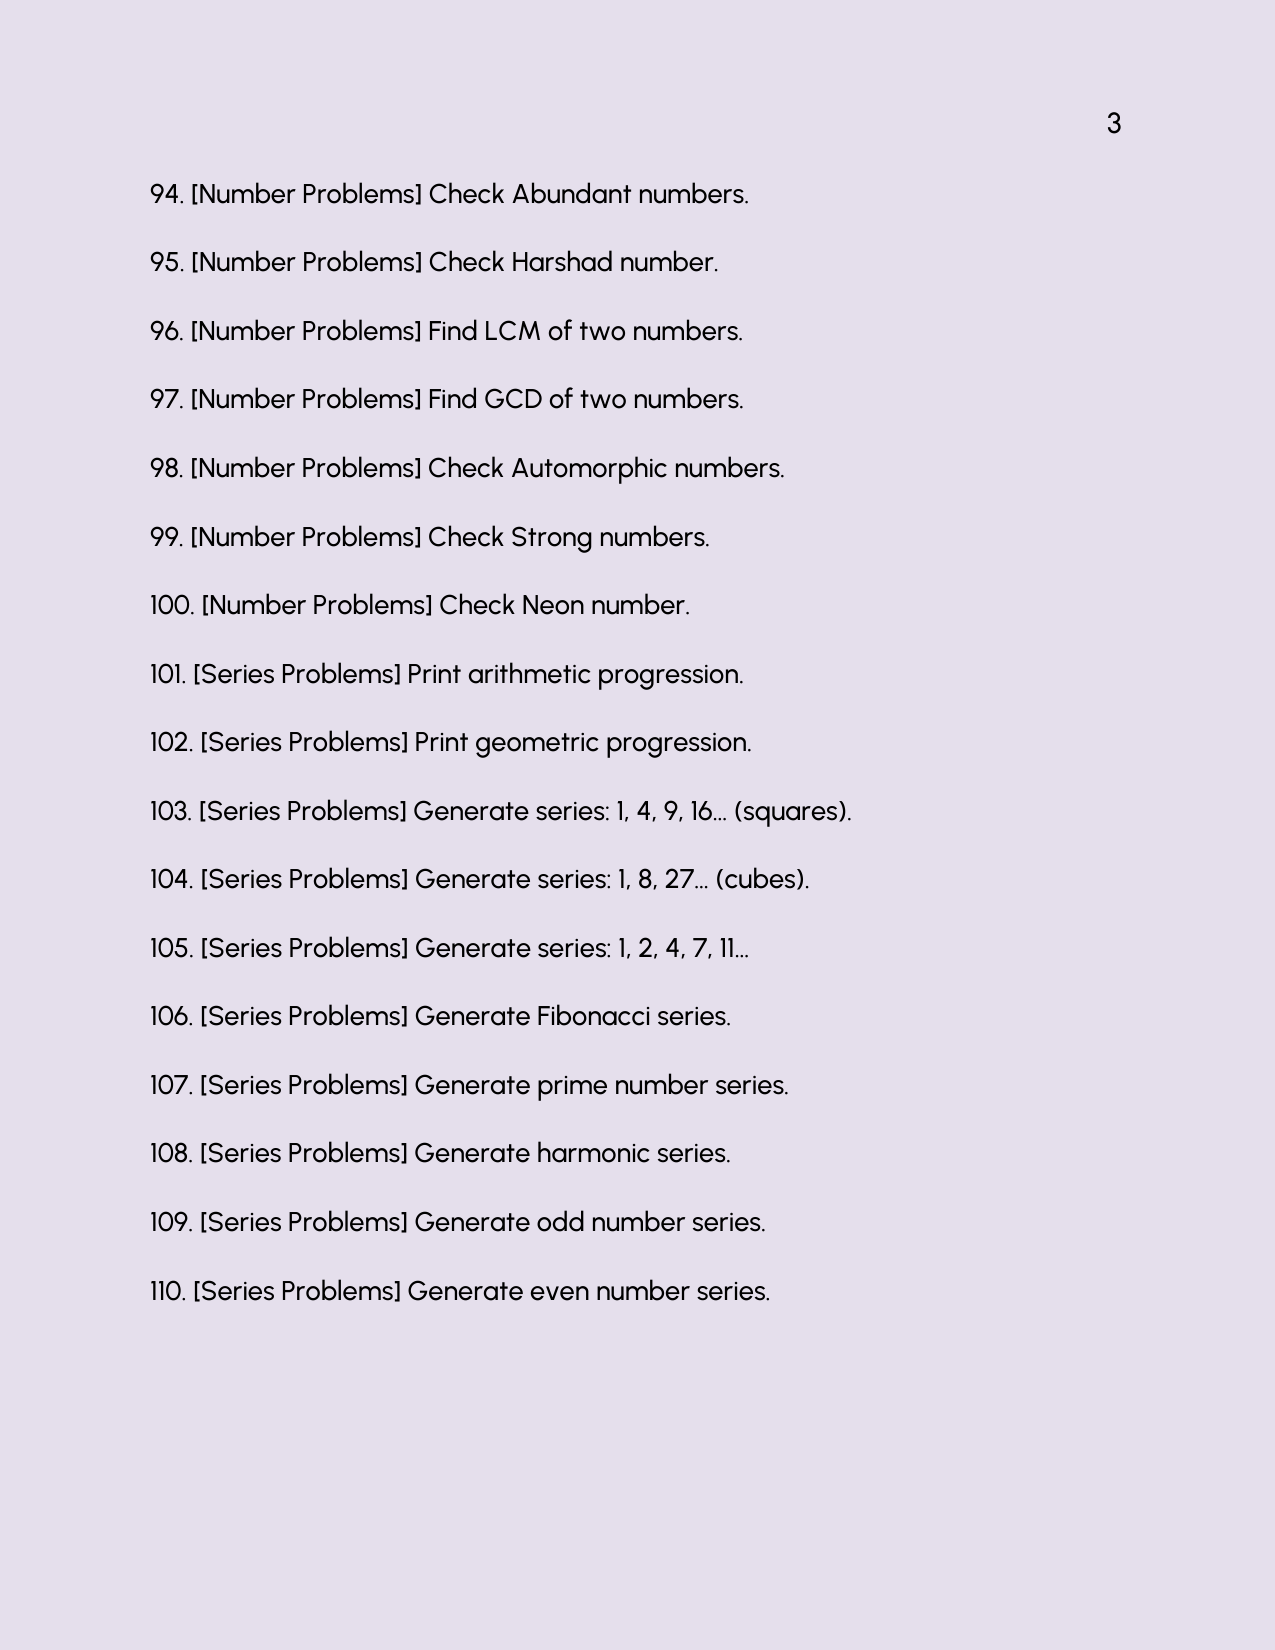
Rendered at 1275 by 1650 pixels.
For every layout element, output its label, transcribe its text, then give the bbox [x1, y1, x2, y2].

text 106. [Series Problems] Generate Fibonacci series. [150, 1000, 1125, 1032]
text 97. [Number Problems] Find GCD of two numbers. [150, 383, 1125, 416]
text 102. [Series Problems] Print geometric progression. [150, 726, 1125, 758]
text 109. [Series Problems] Generate odd number series. [150, 1206, 1125, 1238]
text 100. [Number Problems] Check Neon number. [150, 589, 1125, 621]
text 107. [Series Problems] Generate prime number series. [150, 1068, 1125, 1101]
text 108. [Series Problems] Generate harmonic series. [150, 1137, 1125, 1169]
text 99. [Number Problems] Check Strong numbers. [150, 520, 1125, 553]
text 110. [Series Problems] Generate even number series. [150, 1274, 1125, 1307]
text 101. [Series Problems] Print arithmetic progression. [150, 657, 1125, 690]
text 96. [Number Problems] Find LCM of two numbers. [150, 314, 1125, 347]
text 104. [Series Problems] Generate series: 1, 8, 27… (cubes). [150, 863, 1125, 895]
text 95. [Number Problems] Check Harshad number. [150, 246, 1125, 278]
text 98. [Number Problems] Check Automorphic numbers. [150, 452, 1125, 484]
text 103. [Series Problems] Generate series: 1, 4, 9, 16… (squares). [150, 794, 1125, 827]
text 94. [Number Problems] Check Abundant numbers. [150, 177, 1125, 210]
text 105. [Series Problems] Generate series: 1, 2, 4, 7, 11… [150, 931, 1125, 964]
